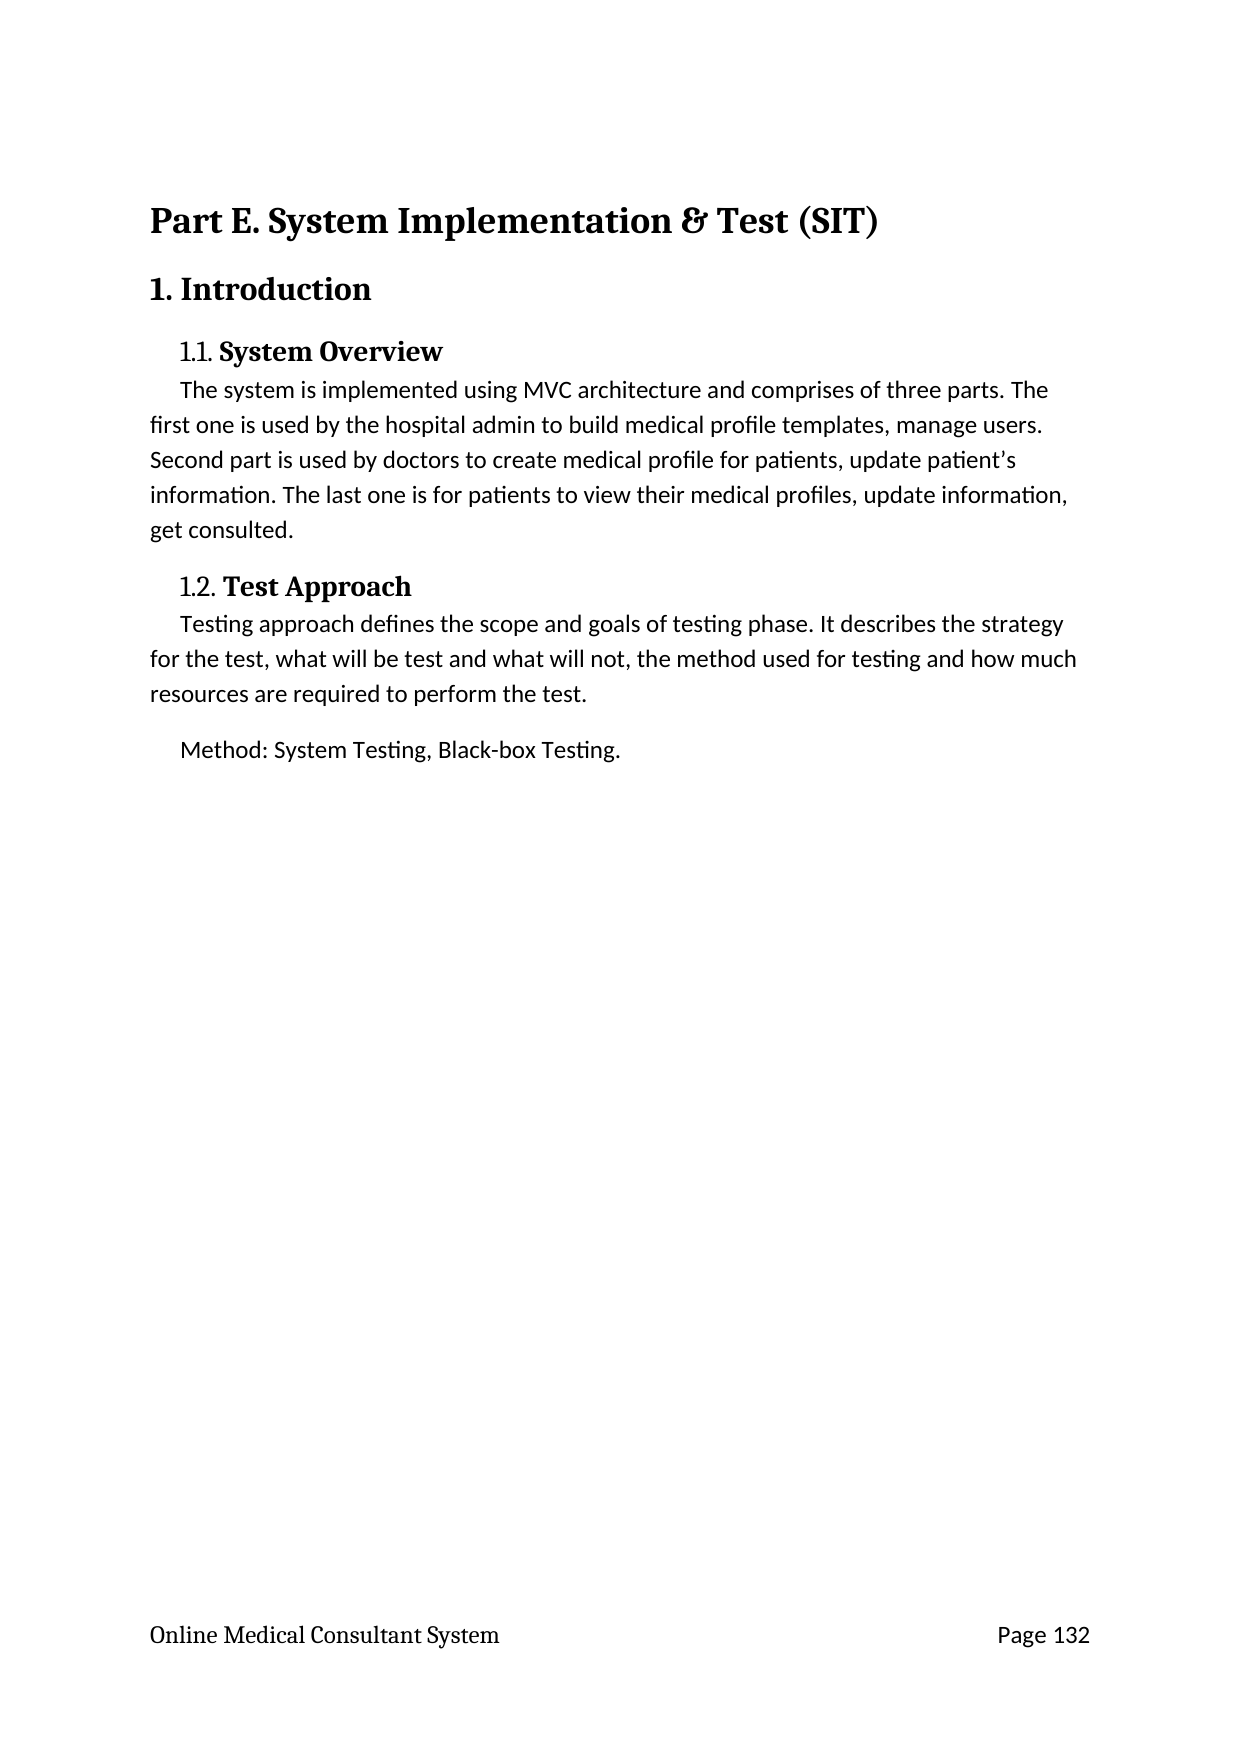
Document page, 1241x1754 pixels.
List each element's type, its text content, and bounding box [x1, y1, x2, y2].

subtitle Test Approach [180, 570, 1090, 603]
subtitle System Implementation & Test (SIT) [150, 200, 1090, 243]
subtitle Introduction [150, 270, 1090, 309]
text Testing approach defines the scope and goals of testing phase. It describes the strategy for the test, what will be test and what will not, the method used for testing and how much resources are required to perform the test. [150, 608, 1090, 709]
text Method: System Testing, Black-box Testing. [150, 734, 1090, 764]
subtitle System Overview [180, 335, 1090, 369]
text The system is implemented using MVC architecture and comprises of three parts. The first one is used by the hospital admin to build medical profile templates, manage users. Second part is used by doctors to create medical profile for patients, update patient’s information. The last one is for patients to view their medical profiles, update information, get consulted. [150, 374, 1090, 544]
